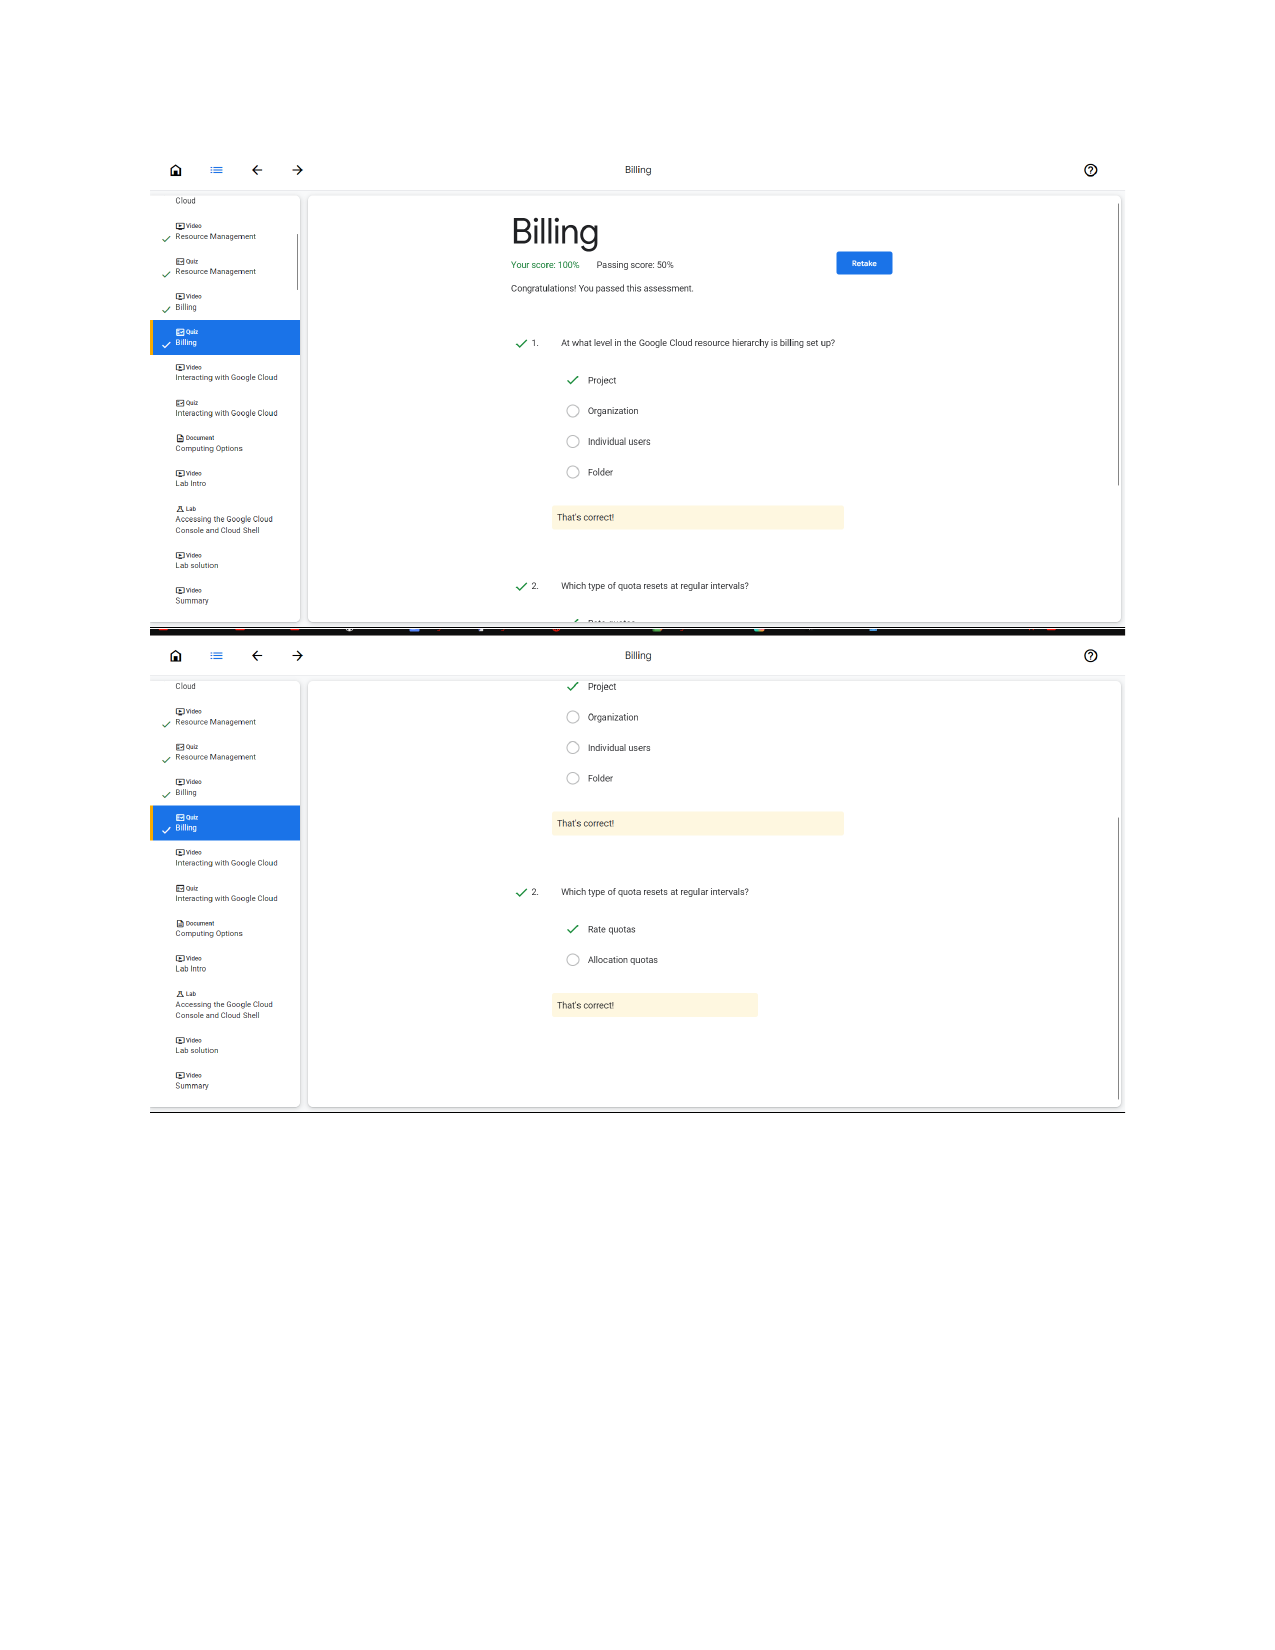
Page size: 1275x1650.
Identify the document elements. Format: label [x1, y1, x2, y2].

picture [150, 629, 1125, 1113]
picture [150, 150, 1125, 628]
